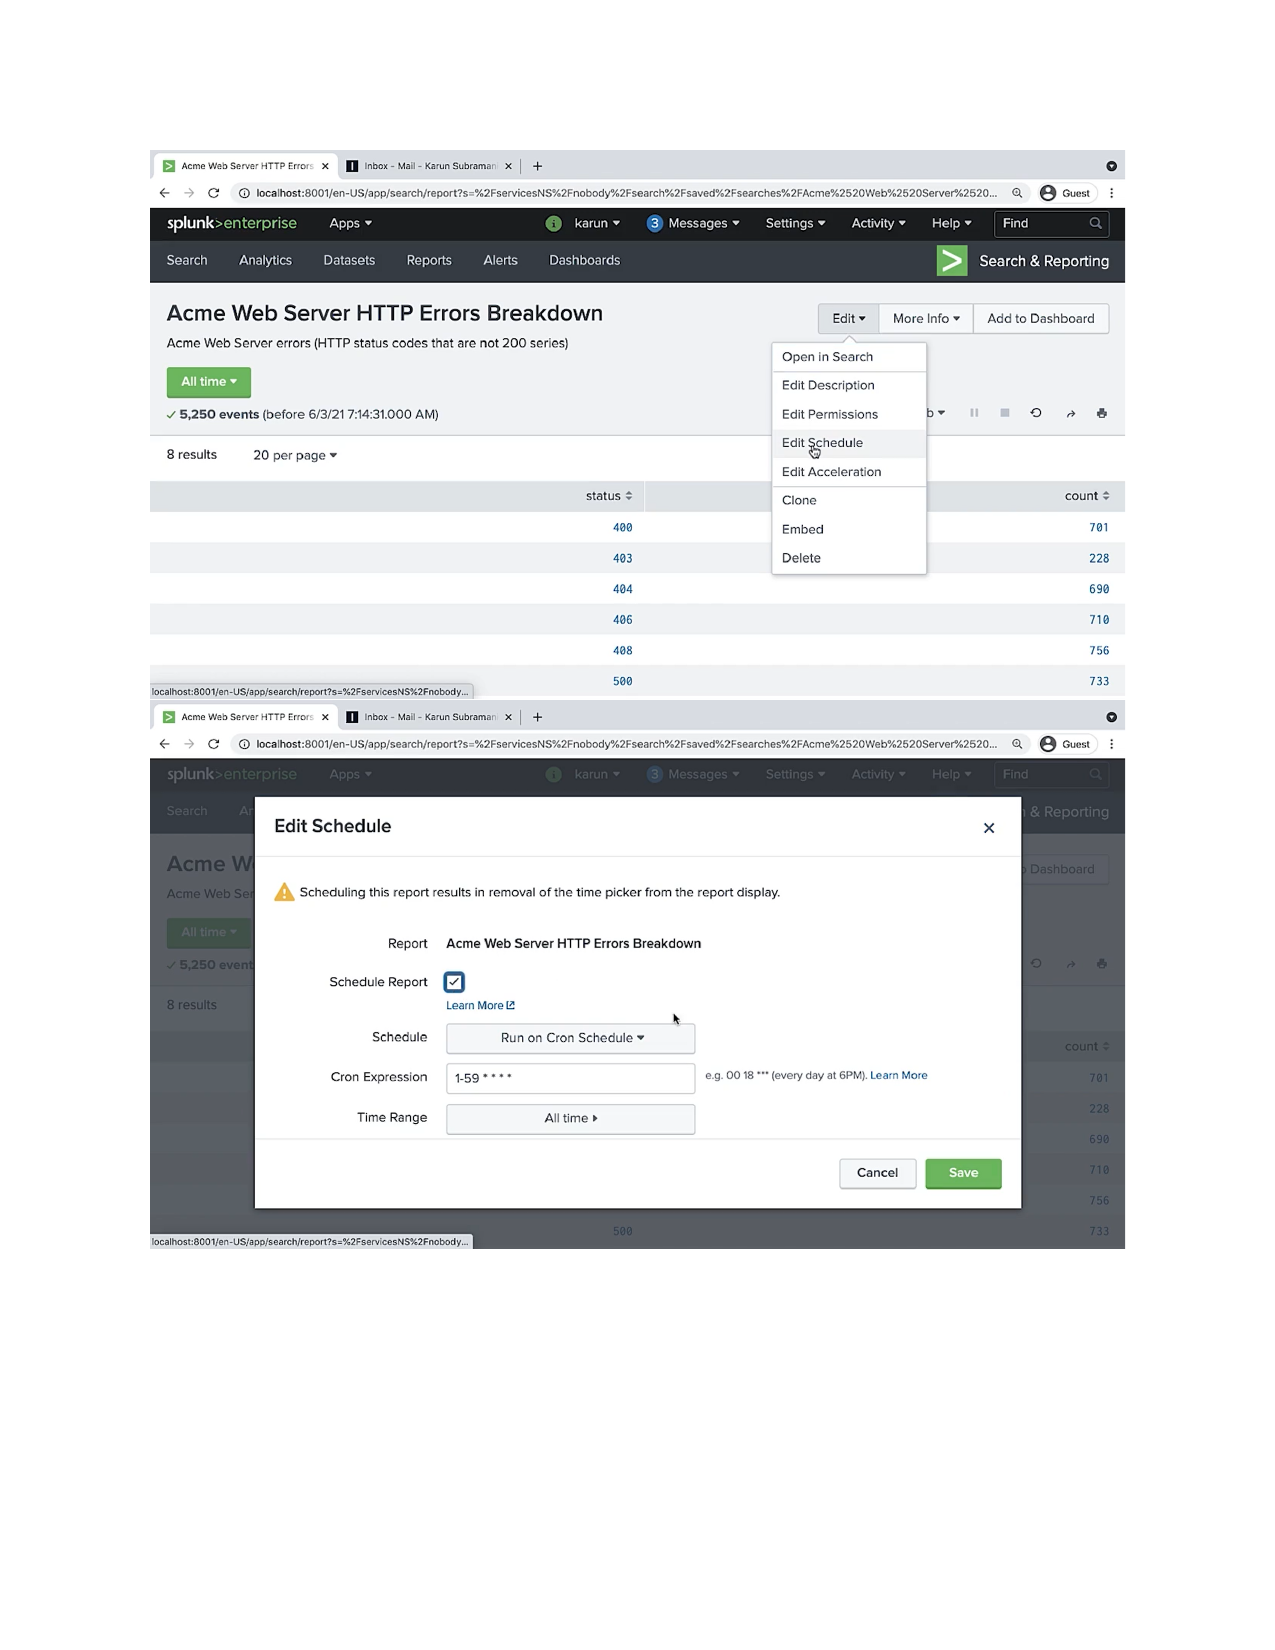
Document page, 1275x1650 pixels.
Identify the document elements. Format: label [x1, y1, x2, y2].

picture [150, 150, 1125, 699]
picture [150, 700, 1125, 1249]
